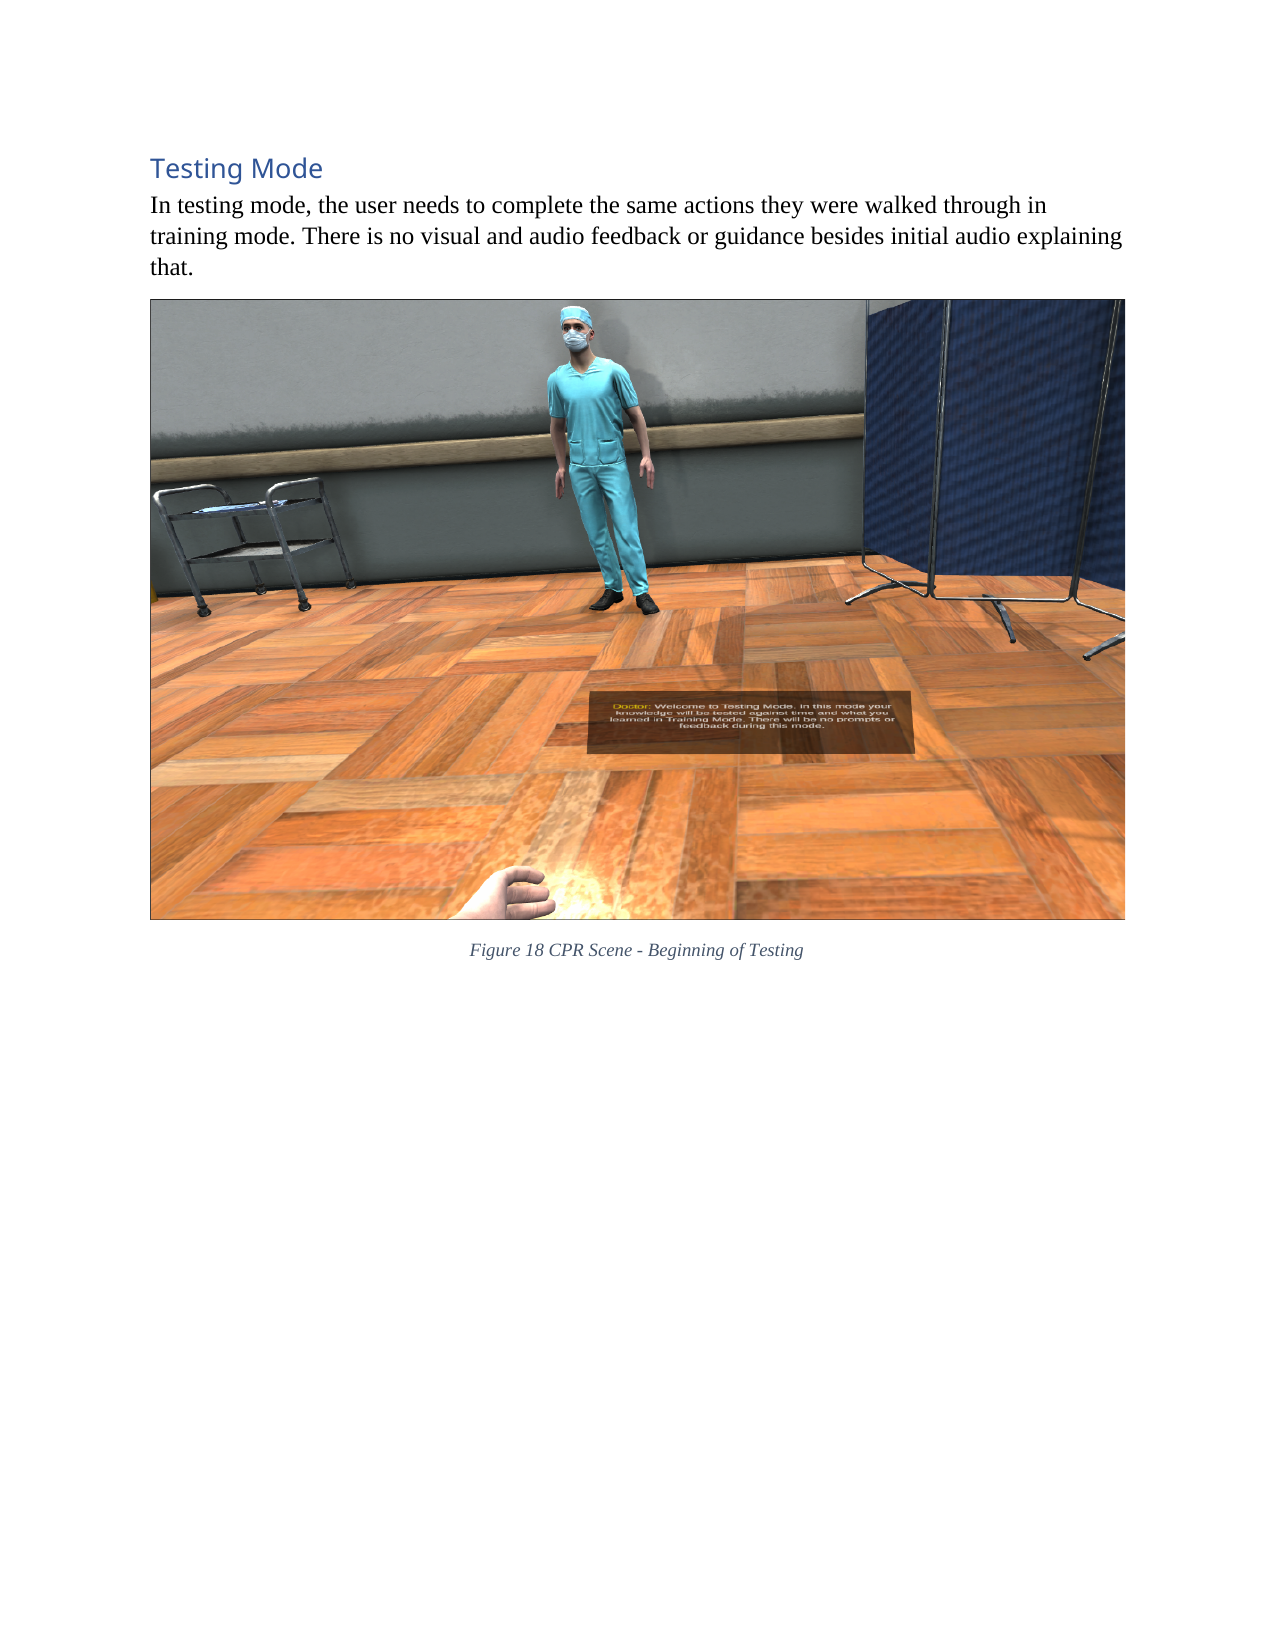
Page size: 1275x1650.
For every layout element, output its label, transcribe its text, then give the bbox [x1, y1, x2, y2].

subtitle Testing Mode [150, 150, 1125, 187]
text In testing mode, the user needs to complete the same actions they were walked through in training mode. There is no visual and audio feedback or guidance besides initial audio explaining that. [150, 190, 1125, 281]
picture [150, 299, 1125, 920]
